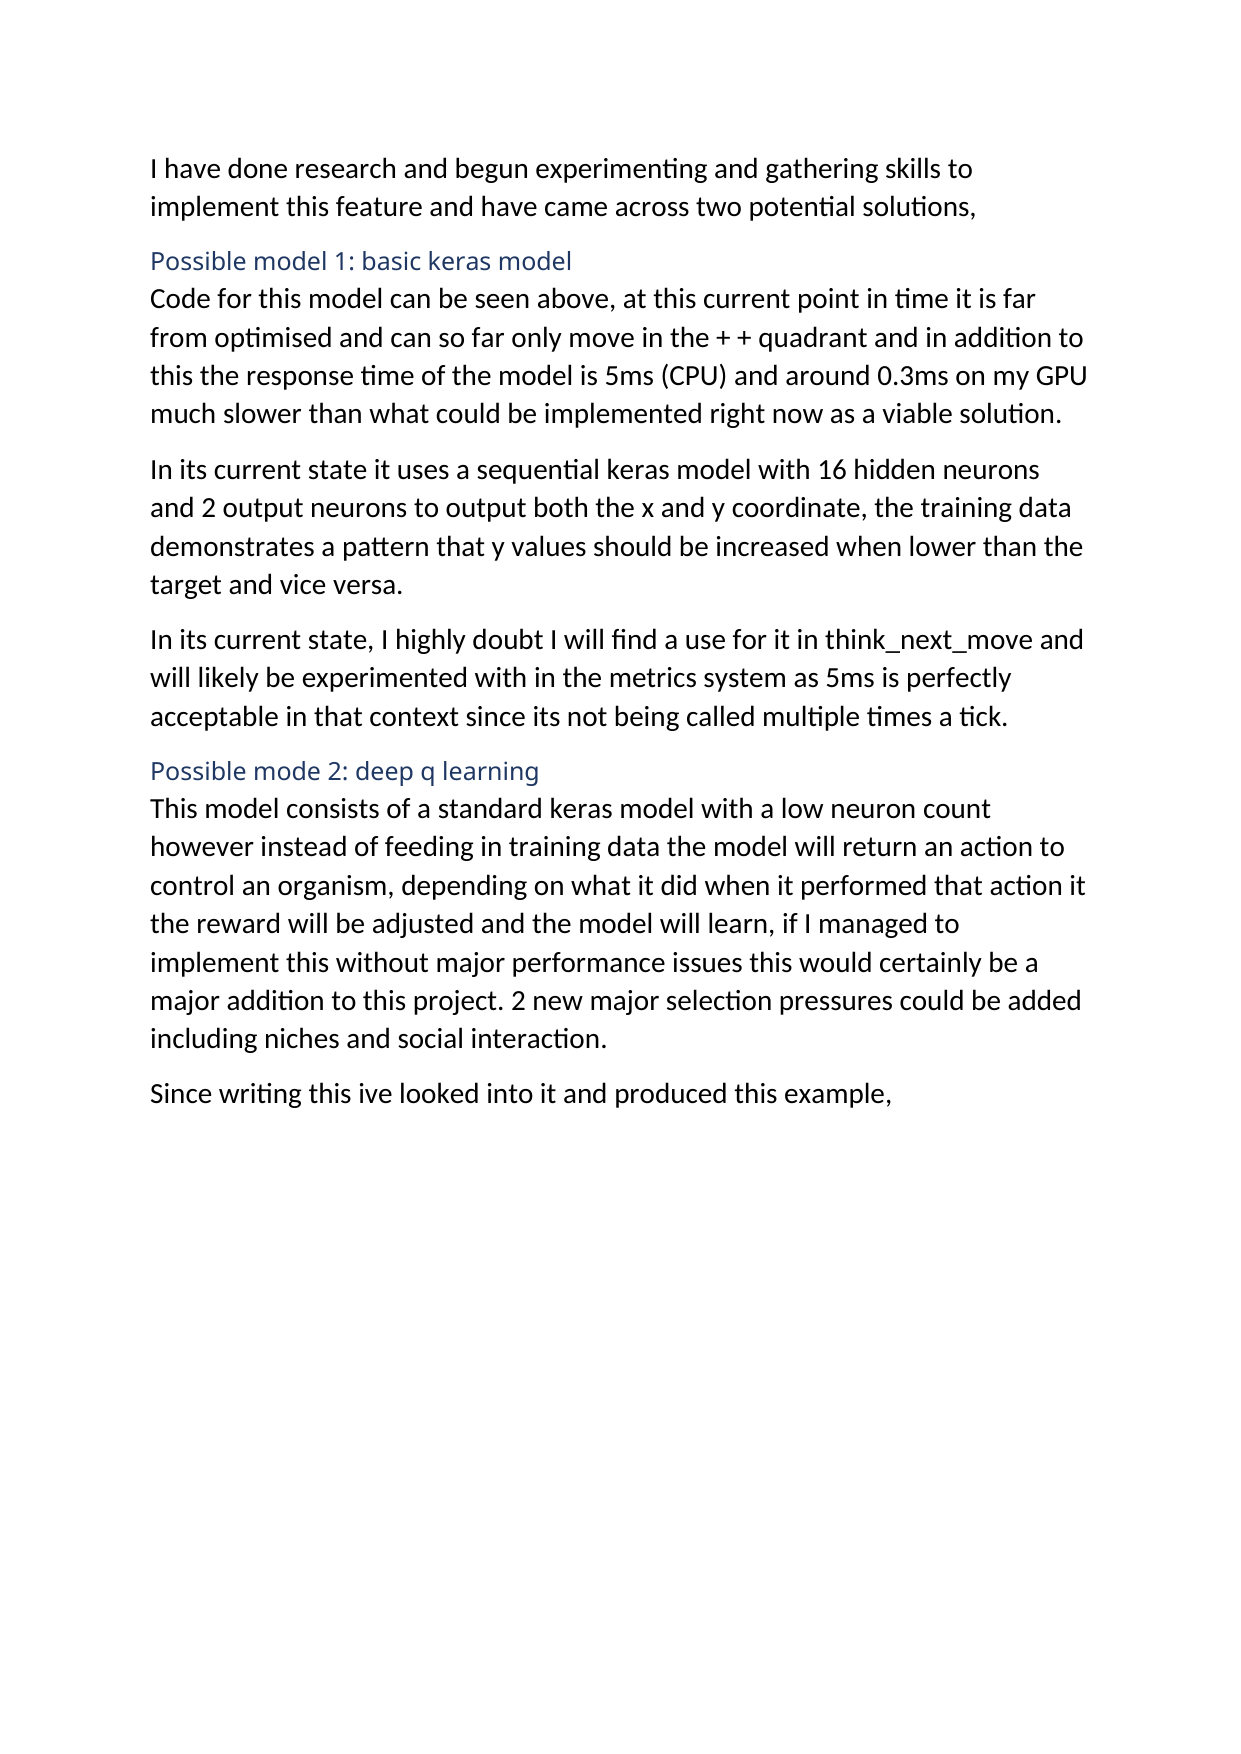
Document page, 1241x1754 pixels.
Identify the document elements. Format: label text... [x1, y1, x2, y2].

text Since writing this ive looked into it and produced this example, [150, 1076, 1090, 1111]
text Code for this model can be seen above, at this current point in time it is far from optimised and can so far only move in the + + quadrant and in addition to this the response time of the model is 5ms (CPU) and around 0.3ms on my GPU much slower than what could be implemented right now as a viable solution. [150, 280, 1090, 431]
subtitle Possible model 1: basic keras model [150, 243, 1090, 278]
text In its current state, I highly doubt I will find a use for it in think_next_move and will likely be experimented with in the metrics system as 5ms is perfectly acceptable in that context since its not being called multiple times a tick. [150, 621, 1090, 734]
text This model consists of a standard keras model with a low neuron count however instead of feeding in training data the model will return an action to control an organism, depending on what it did when it performed that action it the reward will be adjusted and the model will learn, if I managed to implement this without major performance issues this would certainly be a major addition to this project. 2 new major selection pressures could be added including niches and social interaction. [150, 790, 1090, 1056]
text In its current state it uses a sequential keras model with 16 hidden neurons and 2 output neurons to output both the x and y coordinate, the training data demonstrates a pattern that y values should be increased when lower than the target and vice versa. [150, 451, 1090, 602]
text I have done research and begun experimenting and gathering skills to implement this feature and have came across two potential solutions, [150, 150, 1090, 224]
subtitle Possible mode 2: deep q learning [150, 753, 1090, 787]
